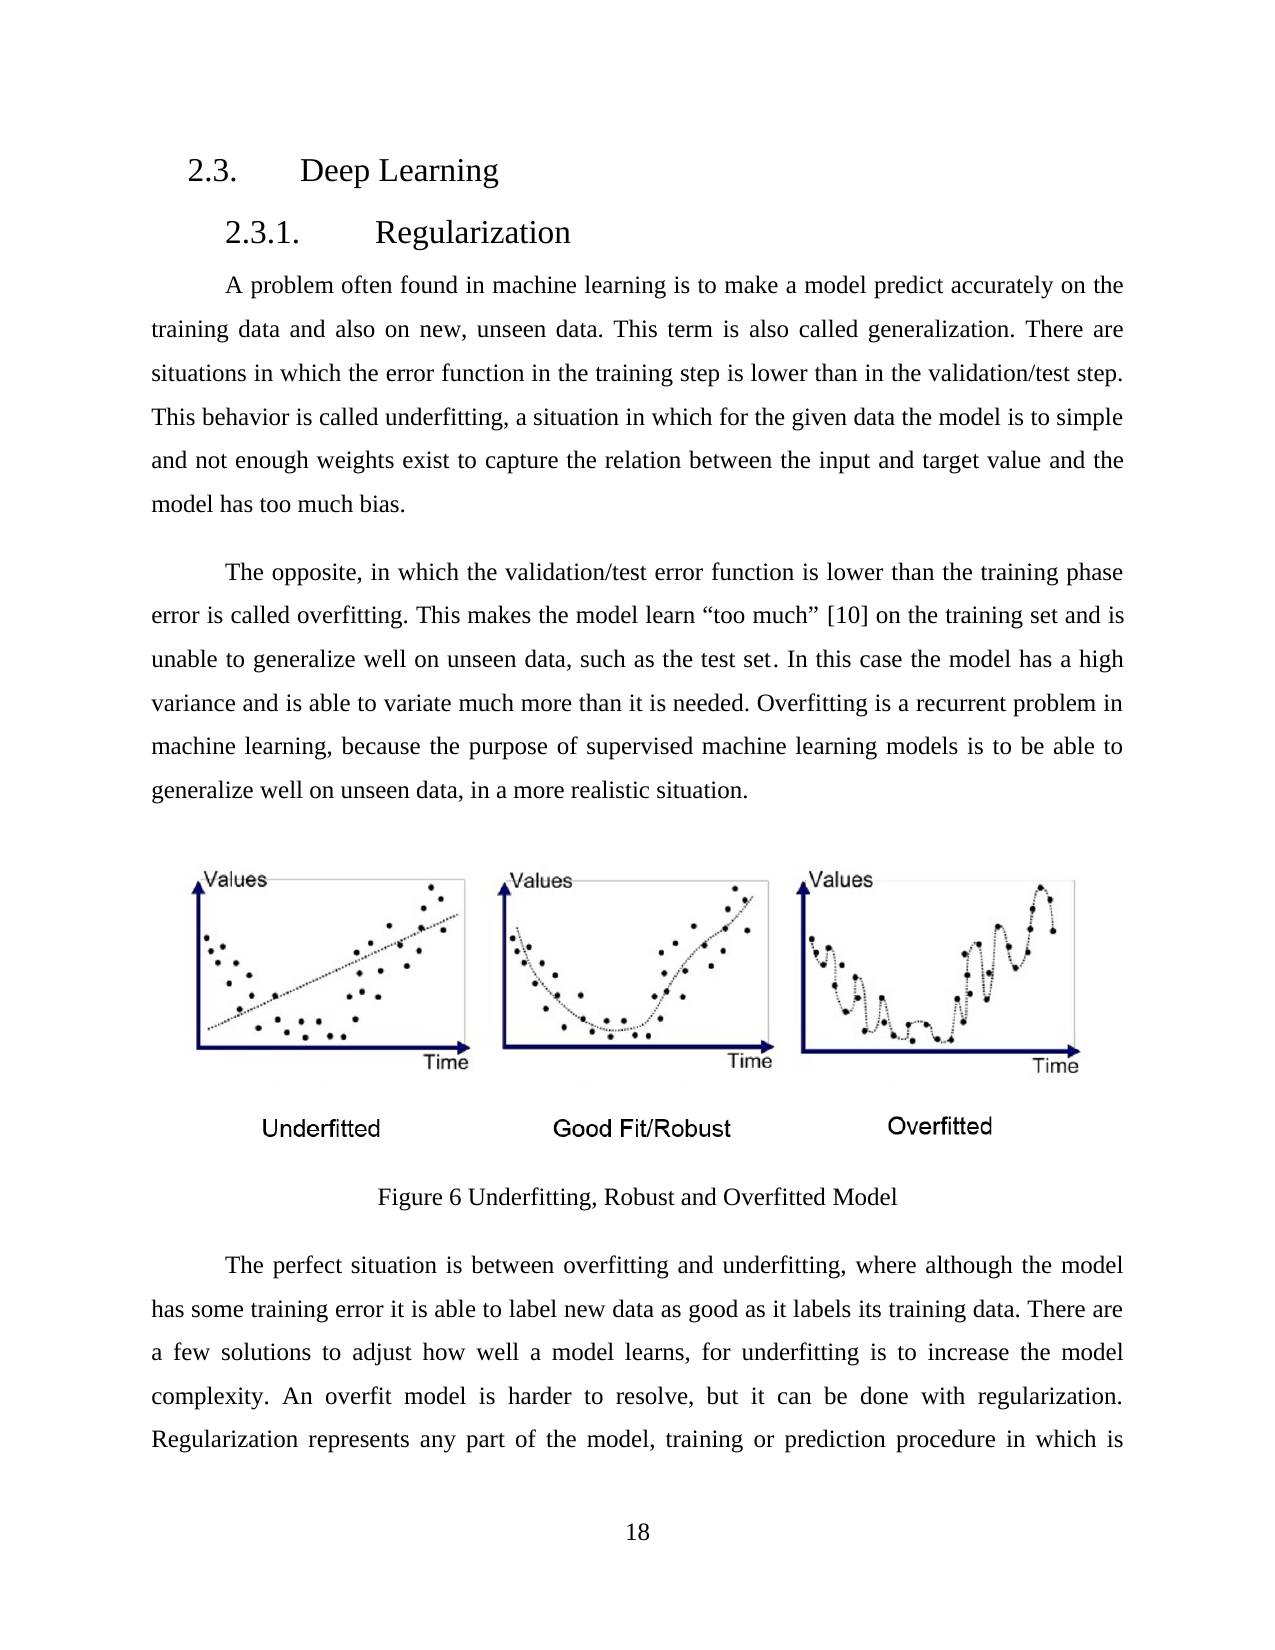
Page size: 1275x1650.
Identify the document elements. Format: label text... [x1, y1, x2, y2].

subtitle Deep Learning [187, 150, 1125, 188]
text The opposite, in which the validation/test error function is lower than the training phase error is called overfitting. This makes the model learn “too much” on the training set and is unable to generalize well on unseen data, such as the test set. In this case the model has a high variance and is able to variate much more than it is needed. Overfitting is a recurrent problem in machine learning, because the purpose of supervised machine learning models is to be able to generalize well on unseen data, in a more realistic situation. [151, 557, 1125, 804]
picture [179, 842, 1096, 1162]
text Figure 6 Underfitting, Robust and Overfitted Model [150, 1182, 1125, 1211]
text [151, 1250, 1125, 1453]
subtitle Regularization [225, 212, 1125, 251]
text A problem often found in machine learning is to make a model predict accurately on the training data and also on new, unseen data. This term is also called generalization. There are situations in which the error function in the training step is lower than in the validation/test step. This behavior is called underfitting, a situation in which for the given data the model is to simple and not enough weights exist to capture the relation between the input and target value and the model has too much bias. [151, 271, 1125, 518]
